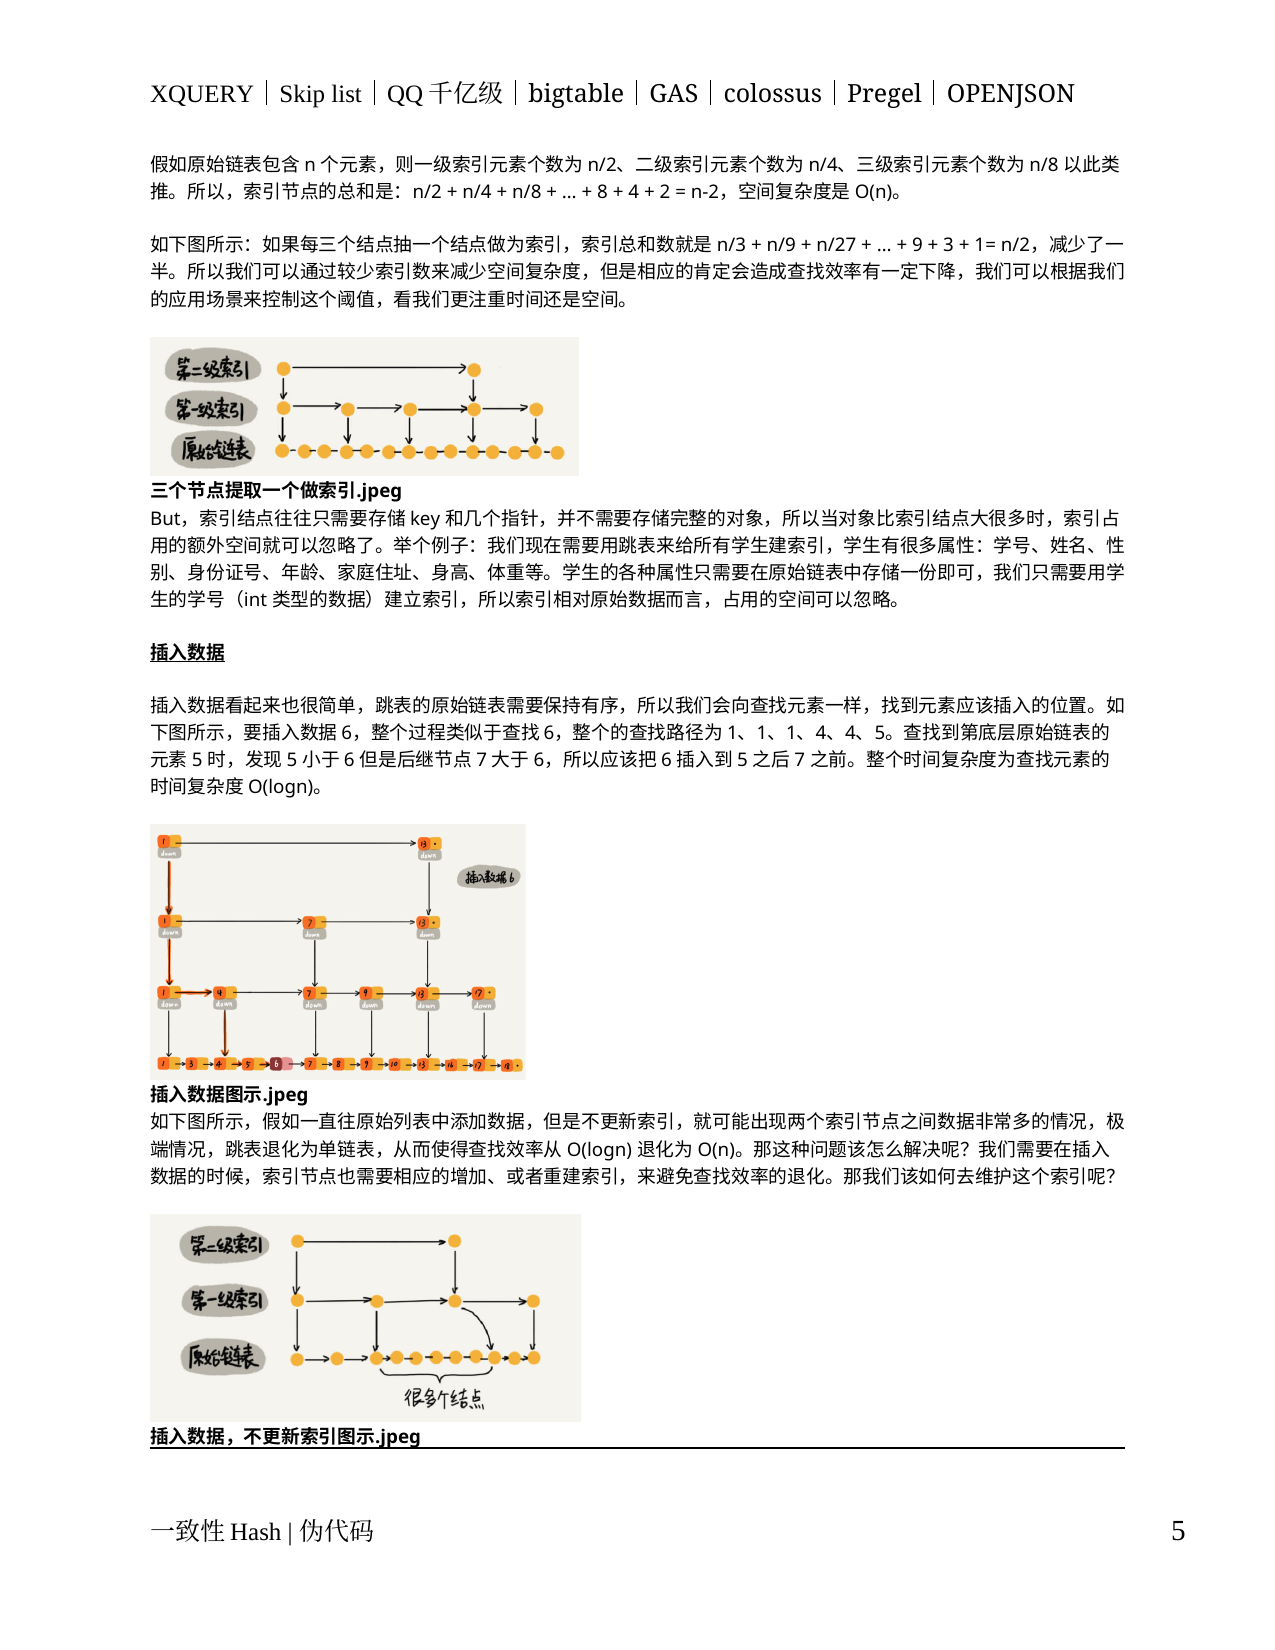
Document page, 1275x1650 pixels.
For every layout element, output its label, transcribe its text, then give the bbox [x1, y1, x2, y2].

text 三个节点提取一个做索引.jpeg [150, 476, 1125, 503]
text 插入数据图示.jpeg [150, 1080, 1125, 1107]
picture [150, 337, 579, 476]
text 如下图所示，假如一直往原始列表中添加数据，但是不更新索引，就可能出现两个索引节点之间数据非常多的情况，极端情况，跳表退化为单链表，从而使得查找效率从 O(logn) 退化为 O(n)。那这种问题该怎么解决呢？我们需要在插入数据的时候，索引节点也需要相应的增加、或者重建索引，来避免查找效率的退化。那我们该如何去维护这个索引呢？ [150, 1107, 1125, 1189]
text 插入数据看起来也很简单，跳表的原始链表需要保持有序，所以我们会向查找元素一样，找到元素应该插入的位置。如下图所示，要插入数据6，整个过程类似于查找6，整个的查找路径为 1、1、1、4、4、5。查找到第底层原始链表的元素 5 时，发现 5 小于 6 但是后继节点 7 大于 6，所以应该把 6 插入到 5 之后 7 之前。整个时间复杂度为查找元素的时间复杂度 O(logn)。 [150, 690, 1125, 799]
picture [150, 824, 526, 1080]
text 插入数据 [150, 637, 1125, 665]
text 假如原始链表包含 n 个元素，则一级索引元素个数为 n/2、二级索引元素个数为 n/4、三级索引元素个数为 n/8 以此类推。所以，索引节点的总和是：n/2 + n/4 + n/8 + … + 8 + 4 + 2 = n-2，空间复杂度是 O(n)。 [150, 150, 1125, 204]
text 插入数据，不更新索引图示.jpeg [150, 1421, 1125, 1447]
text But，索引结点往往只需要存储 key 和几个指针，并不需要存储完整的对象，所以当对象比索引结点大很多时，索引占用的额外空间就可以忽略了。举个例子：我们现在需要用跳表来给所有学生建索引，学生有很多属性：学号、姓名、性别、身份证号、年龄、家庭住址、身高、体重等。学生的各种属性只需要在原始链表中存储一份即可，我们只需要用学生的学号（int 类型的数据）建立索引，所以索引相对原始数据而言，占用的空间可以忽略。 [150, 503, 1125, 612]
text 如下图所示：如果每三个结点抽一个结点做为索引，索引总和数就是 n/3 + n/9 + n/27 + … + 9 + 3 + 1= n/2，减少了一半。所以我们可以通过较少索引数来减少空间复杂度，但是相应的肯定会造成查找效率有一定下降，我们可以根据我们的应用场景来控制这个阈值，看我们更注重时间还是空间。 [150, 230, 1125, 311]
picture [150, 1214, 582, 1422]
